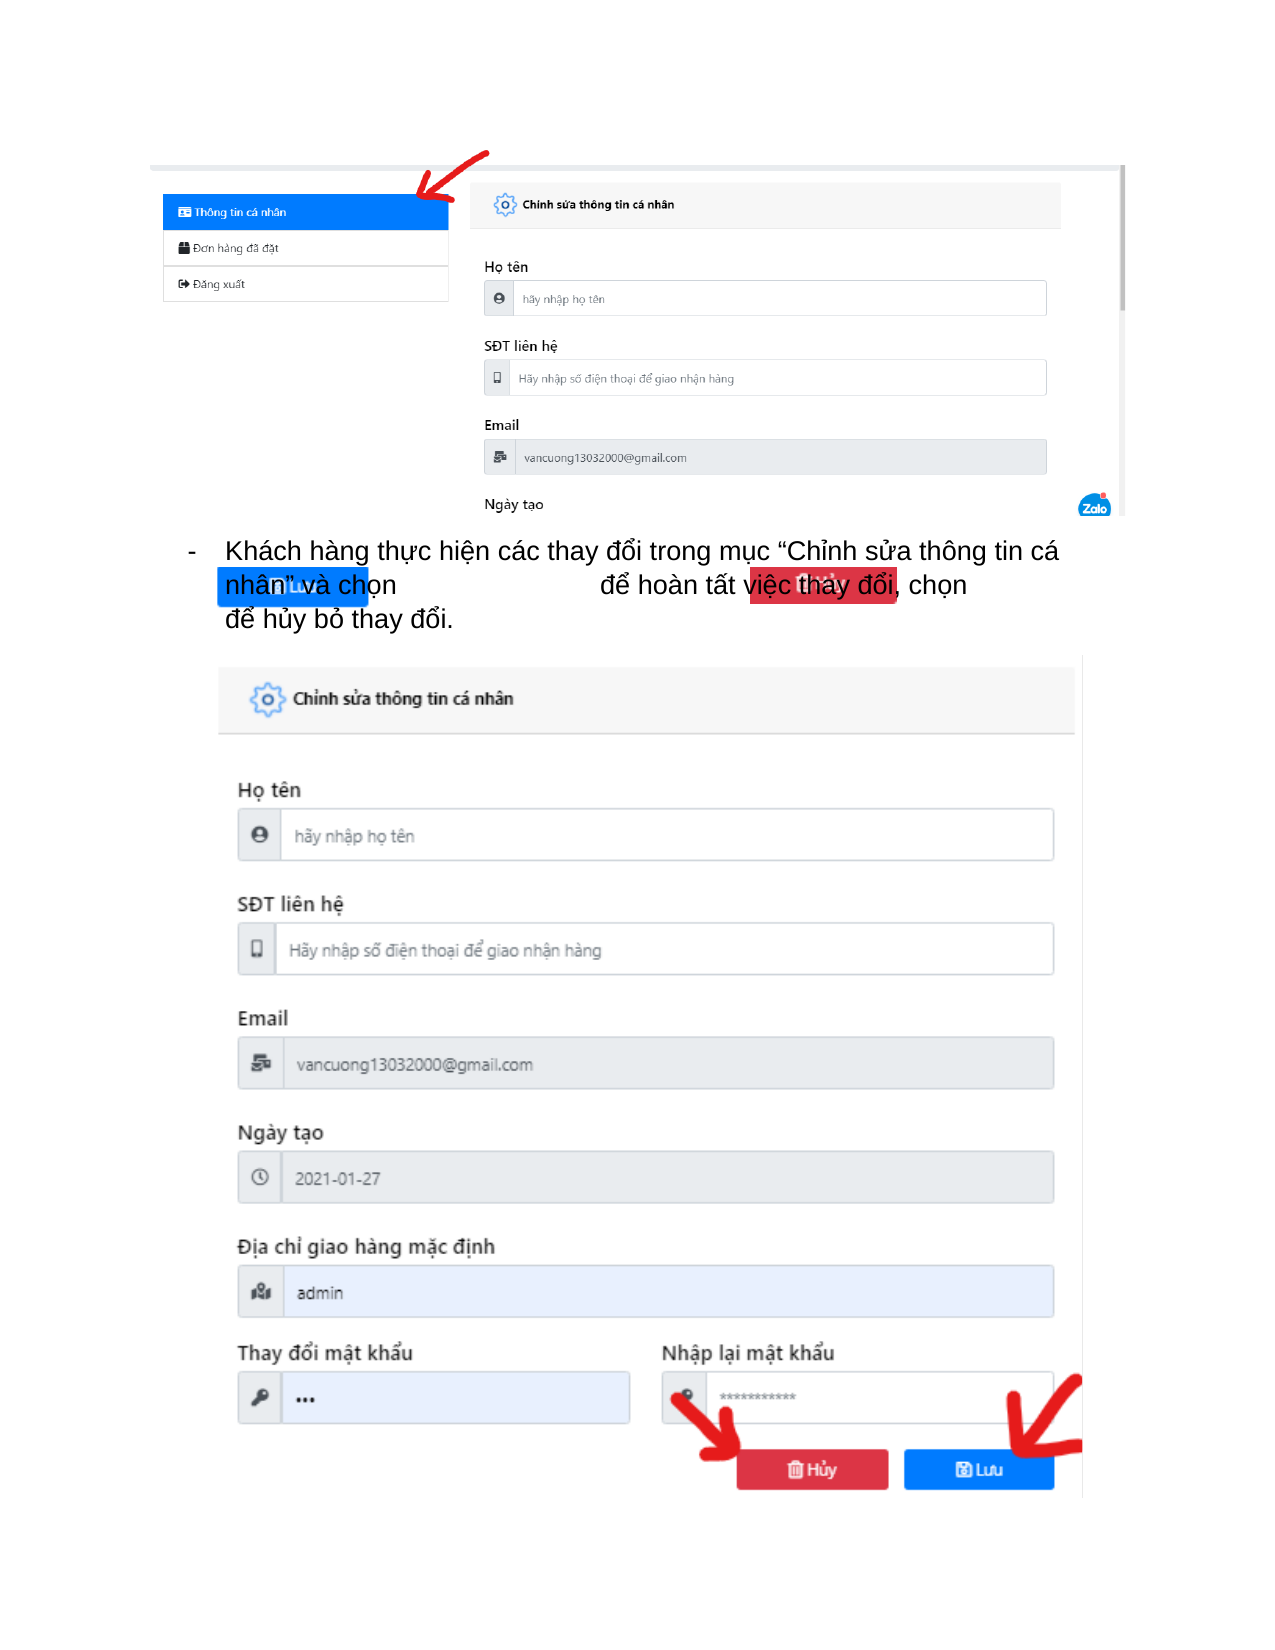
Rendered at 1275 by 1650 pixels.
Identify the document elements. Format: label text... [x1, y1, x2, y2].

picture [216, 655, 1083, 1495]
list Khách hàng thực hiện các thay đổi trong mục “Chỉnh sửa thông tin cá nhân” và chọn để hoàn tất việc thay đổi, chọn để hủy bỏ thay đổi. [187, 535, 1125, 634]
picture [150, 150, 1125, 516]
